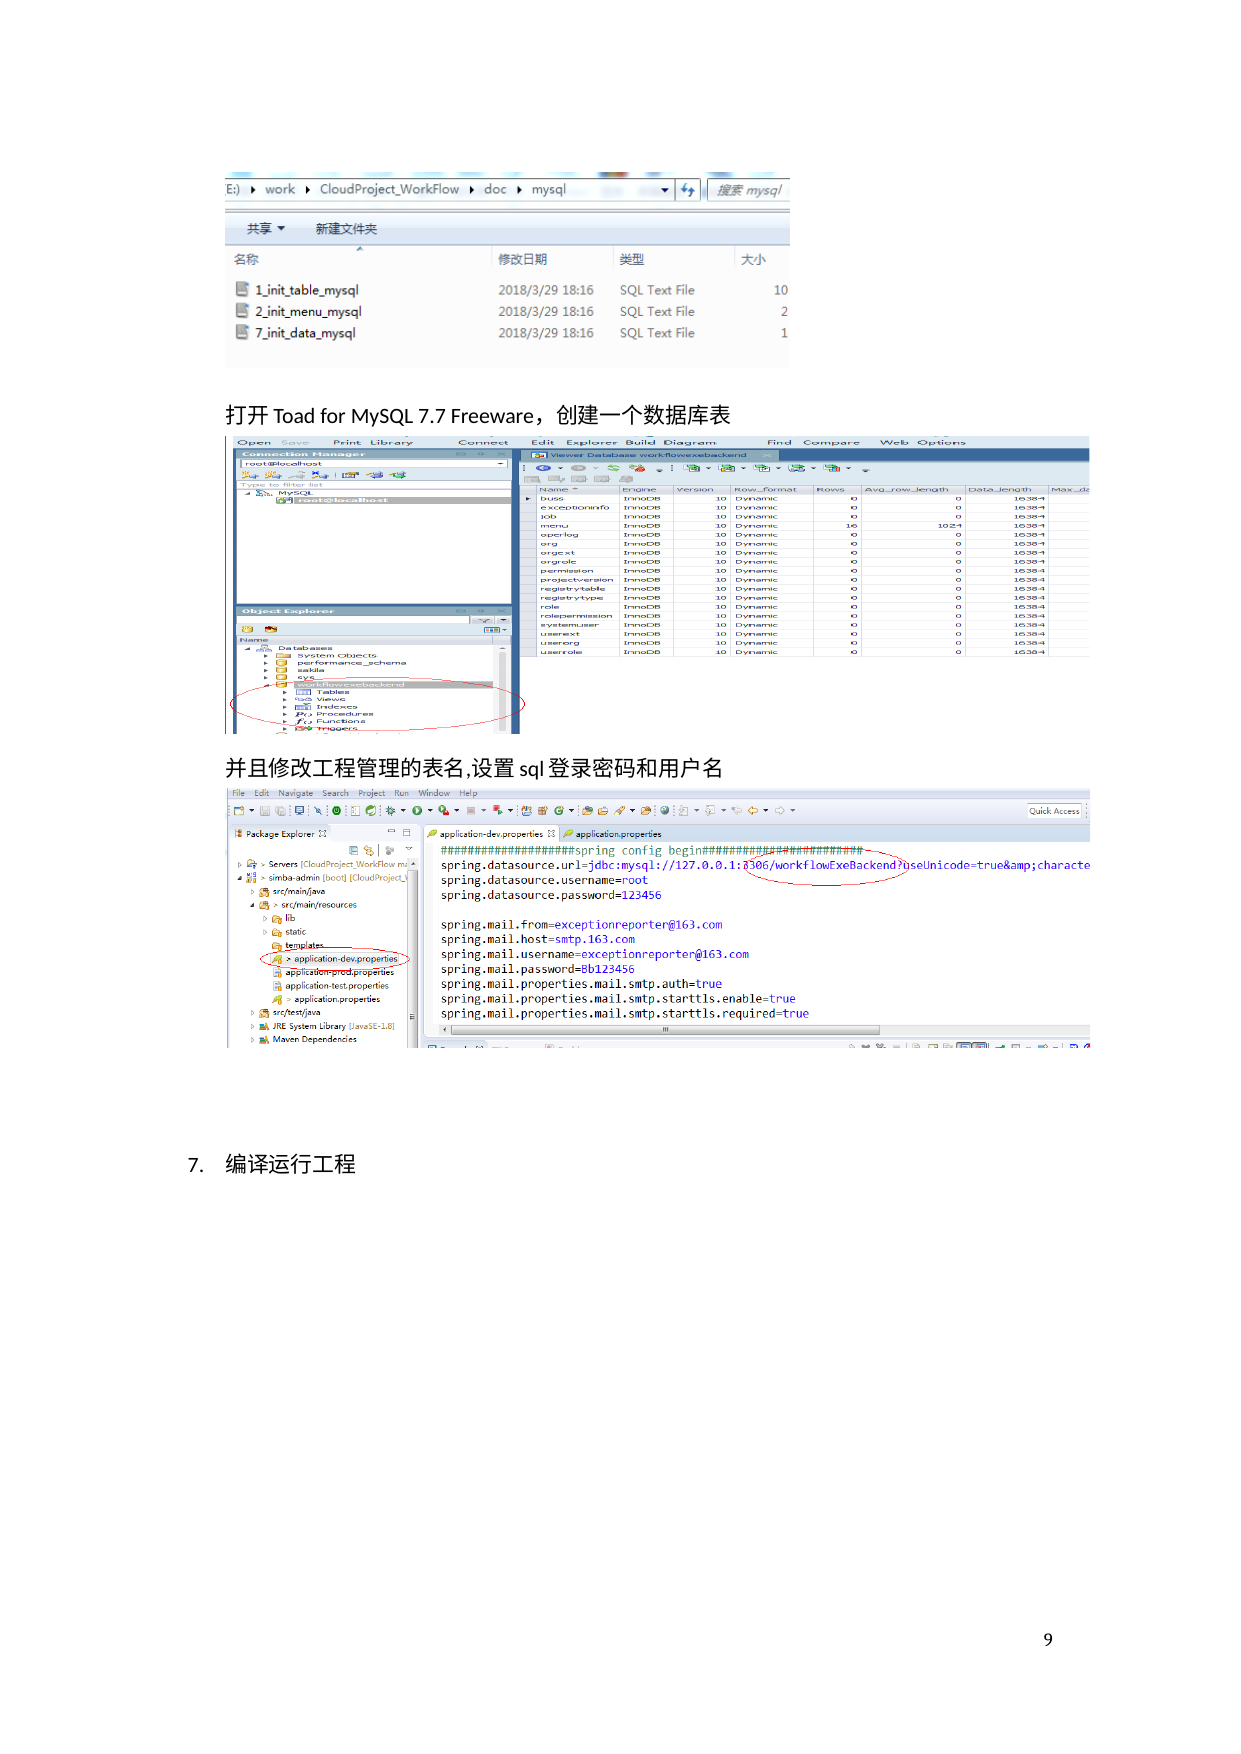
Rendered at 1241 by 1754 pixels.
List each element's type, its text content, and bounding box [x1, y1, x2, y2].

text 打开Toad for MySQL 7.7 Freeware，创建一个数据库表 [225, 392, 1053, 436]
picture [225, 172, 790, 368]
picture [225, 436, 1090, 734]
list 编译运行工程 [187, 1141, 1053, 1185]
picture [225, 788, 1091, 1048]
text 并且修改工程管理的表名,设置sql登录密码和用户名 [225, 745, 1053, 788]
